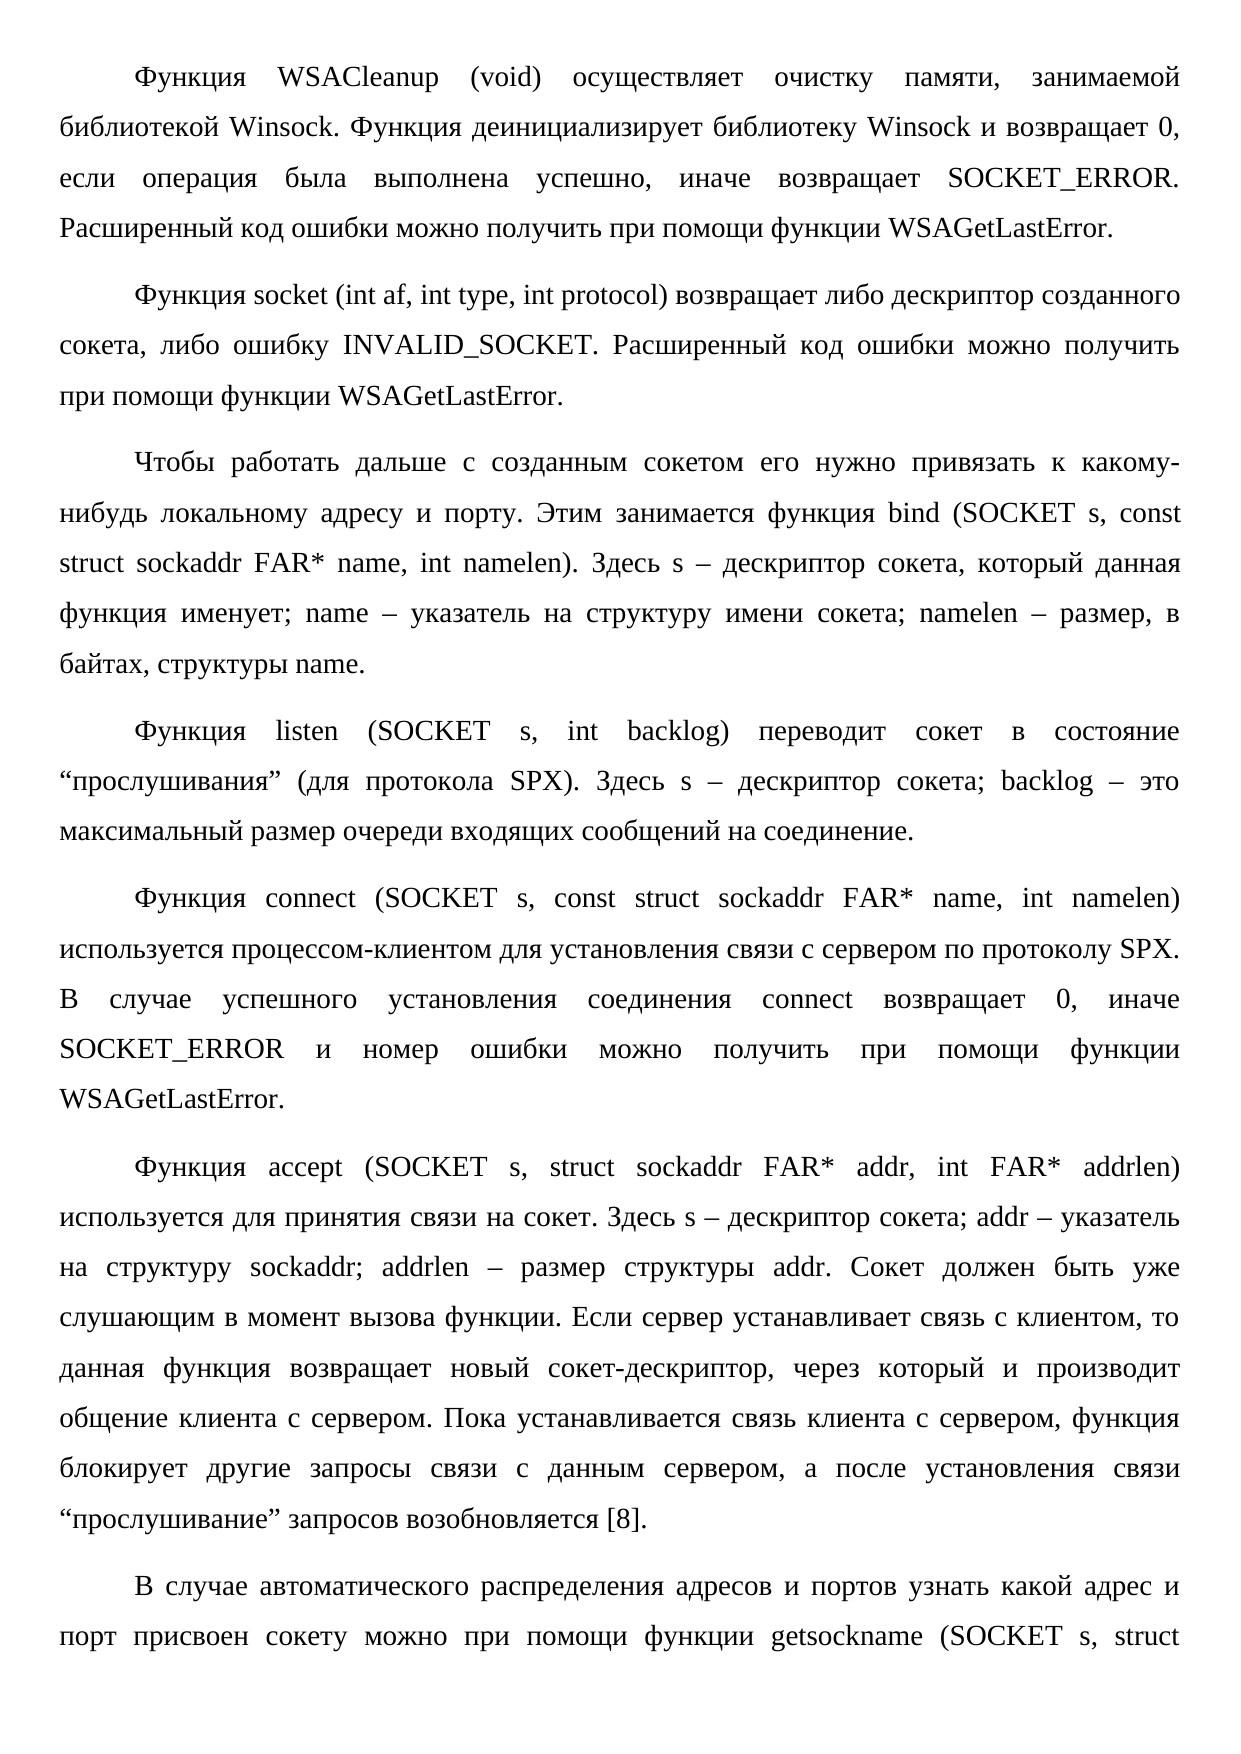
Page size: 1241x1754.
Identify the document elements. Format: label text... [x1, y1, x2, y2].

text Функция listen (SOCKET s, int backlog) переводит сокет в состояние “прослушивания” (для протокола SPX). Здесь s – дескриптор сокета; backlog – это максимальный размер очереди входящих сообщений на соединение. [59, 713, 1181, 847]
text Функция WSACleanup (void) осуществляет очистку памяти, занимаемой библиотекой Winsock. Функция деинициализирует библиотеку Winsock и возвращает 0, если операция была выполнена успешно, иначе возвращает SOCKET_ERROR. Расширенный код ошибки можно получить при помощи функции WSAGetLastError. [59, 59, 1181, 243]
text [59, 1568, 1181, 1652]
text Чтобы работать дальше с созданным сокетом его нужно привязать к какому-нибудь локальному адресу и порту. Этим занимается функция bind (SOCKET s, const struct sockaddr FAR* name, int namelen). Здесь s – дескриптор сокета, который данная функция именует; name – указатель на структуру имени сокета; namelen – размер, в байтах, структуры name. [59, 444, 1181, 679]
text Функция connect (SOCKET s, const struct sockaddr FAR* name, int namelen) используется процессом-клиентом для установления связи с сервером по протоколу SPX. В случае успешного установления соединения connect возвращает 0, иначе SOCKET_ERROR и номер ошибки можно получить при помощи функции WSAGetLastError. [59, 880, 1181, 1115]
text Функция accept (SOCKET s, struct sockaddr FAR* addr, int FAR* addrlen) используется для принятия связи на сокет. Здесь s – дескриптор сокета; addr – указатель на структуру sockaddr; addrlen – размер структуры addr. Сокет должен быть уже слушающим в момент вызова функции. Если сервер устанавливает связь с клиентом, то данная функция возвращает новый сокет-дескриптор, через который и производит общение клиента с сервером. Пока устанавливается связь клиента с сервером, функция блокирует другие запросы связи с данным сервером, а после установления связи “прослушивание” запросов возобновляется [8]. [59, 1149, 1181, 1534]
text Функция socket (int af, int type, int protocol) возвращает либо дескриптор созданного сокета, либо ошибку INVALID_SOCKET. Расширенный код ошибки можно получить при помощи функции WSAGetLastError. [59, 277, 1181, 411]
